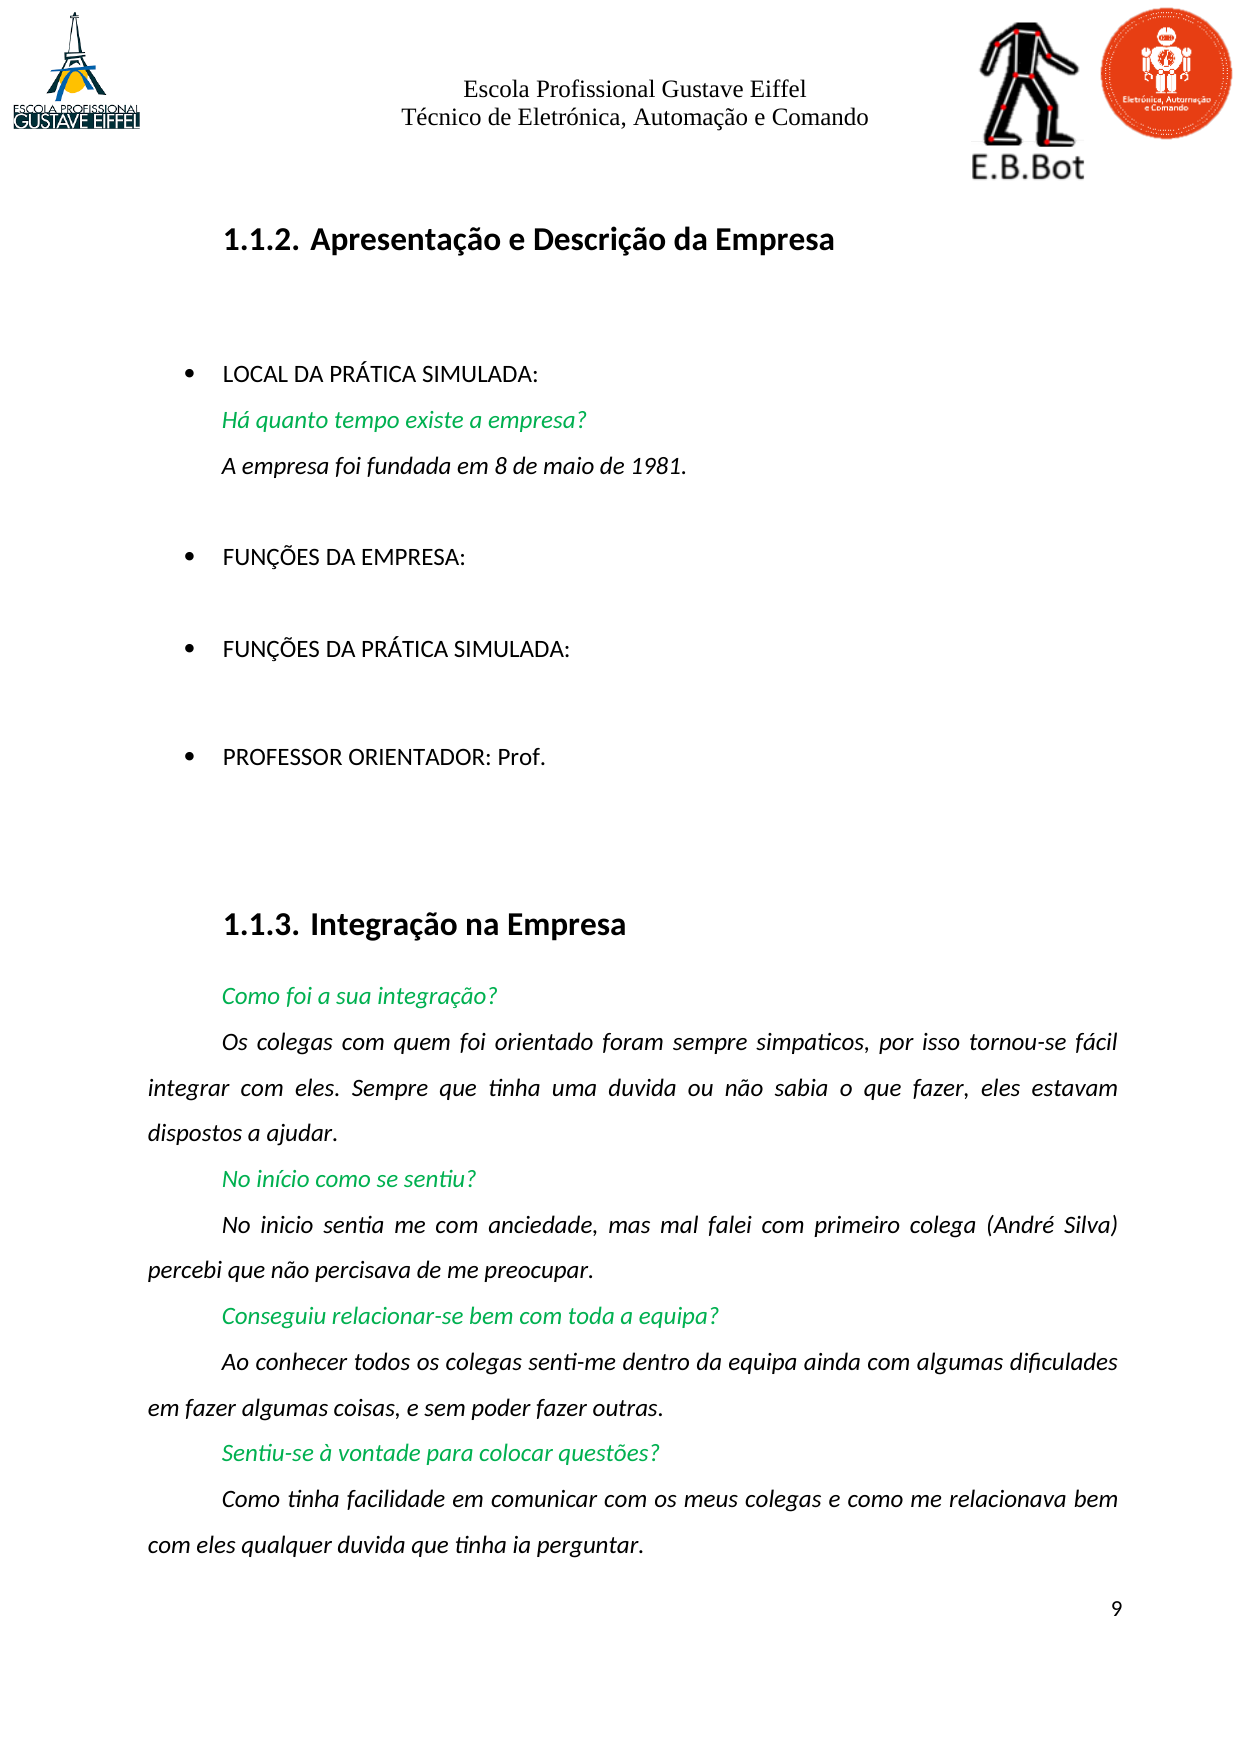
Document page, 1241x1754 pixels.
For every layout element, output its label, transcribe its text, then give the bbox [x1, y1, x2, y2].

text Há quanto tempo existe a empresa? [148, 404, 1122, 435]
text Os colegas com quem foi orientado foram sempre simpaticos, por isso tornou-se fácil integrar com eles. Sempre que tinha uma duvida ou não sabia o que fazer, eles estavam dispostos a ajudar. [148, 1026, 1122, 1148]
list LOCAL DA PRÁTICA SIMULADA: [185, 358, 1122, 389]
list FUNÇÕES DA PRÁTICA SIMULADA: [185, 633, 1122, 663]
text Sentiu-se à vontade para colocar questões? [148, 1437, 1122, 1468]
picture [2, 0, 150, 142]
text Ao conhecer todos os colegas senti-me dentro da equipa ainda com algumas dificulades em fazer algumas coisas, e sem poder fazer outras. [148, 1346, 1122, 1422]
list PROFESSOR ORIENTADOR: Prof. [185, 741, 1122, 771]
subtitle Integração na Empresa [223, 902, 1122, 943]
picture [1092, 0, 1240, 148]
list FUNÇÕES DA EMPRESA: [185, 541, 1122, 572]
text No início como se sentiu? [148, 1163, 1122, 1194]
text A empresa foi fundada em 8 de maio de 1981. [148, 450, 1122, 480]
text Conseguiu relacionar-se bem com toda a equipa? [148, 1300, 1122, 1331]
text No inicio sentia me com anciedade, mas mal falei com primeiro colega (André Silva) percebi que não percisava de me preocupar. [148, 1209, 1122, 1285]
text Como tinha facilidade em comunicar com os meus colegas e como me relacionava bem com eles qualquer duvida que tinha ia perguntar. [148, 1483, 1122, 1559]
picture [971, 16, 1085, 183]
subtitle Apresentação e Descrição da Empresa [223, 218, 1122, 259]
text Como foi a sua integração? [148, 980, 1122, 1011]
